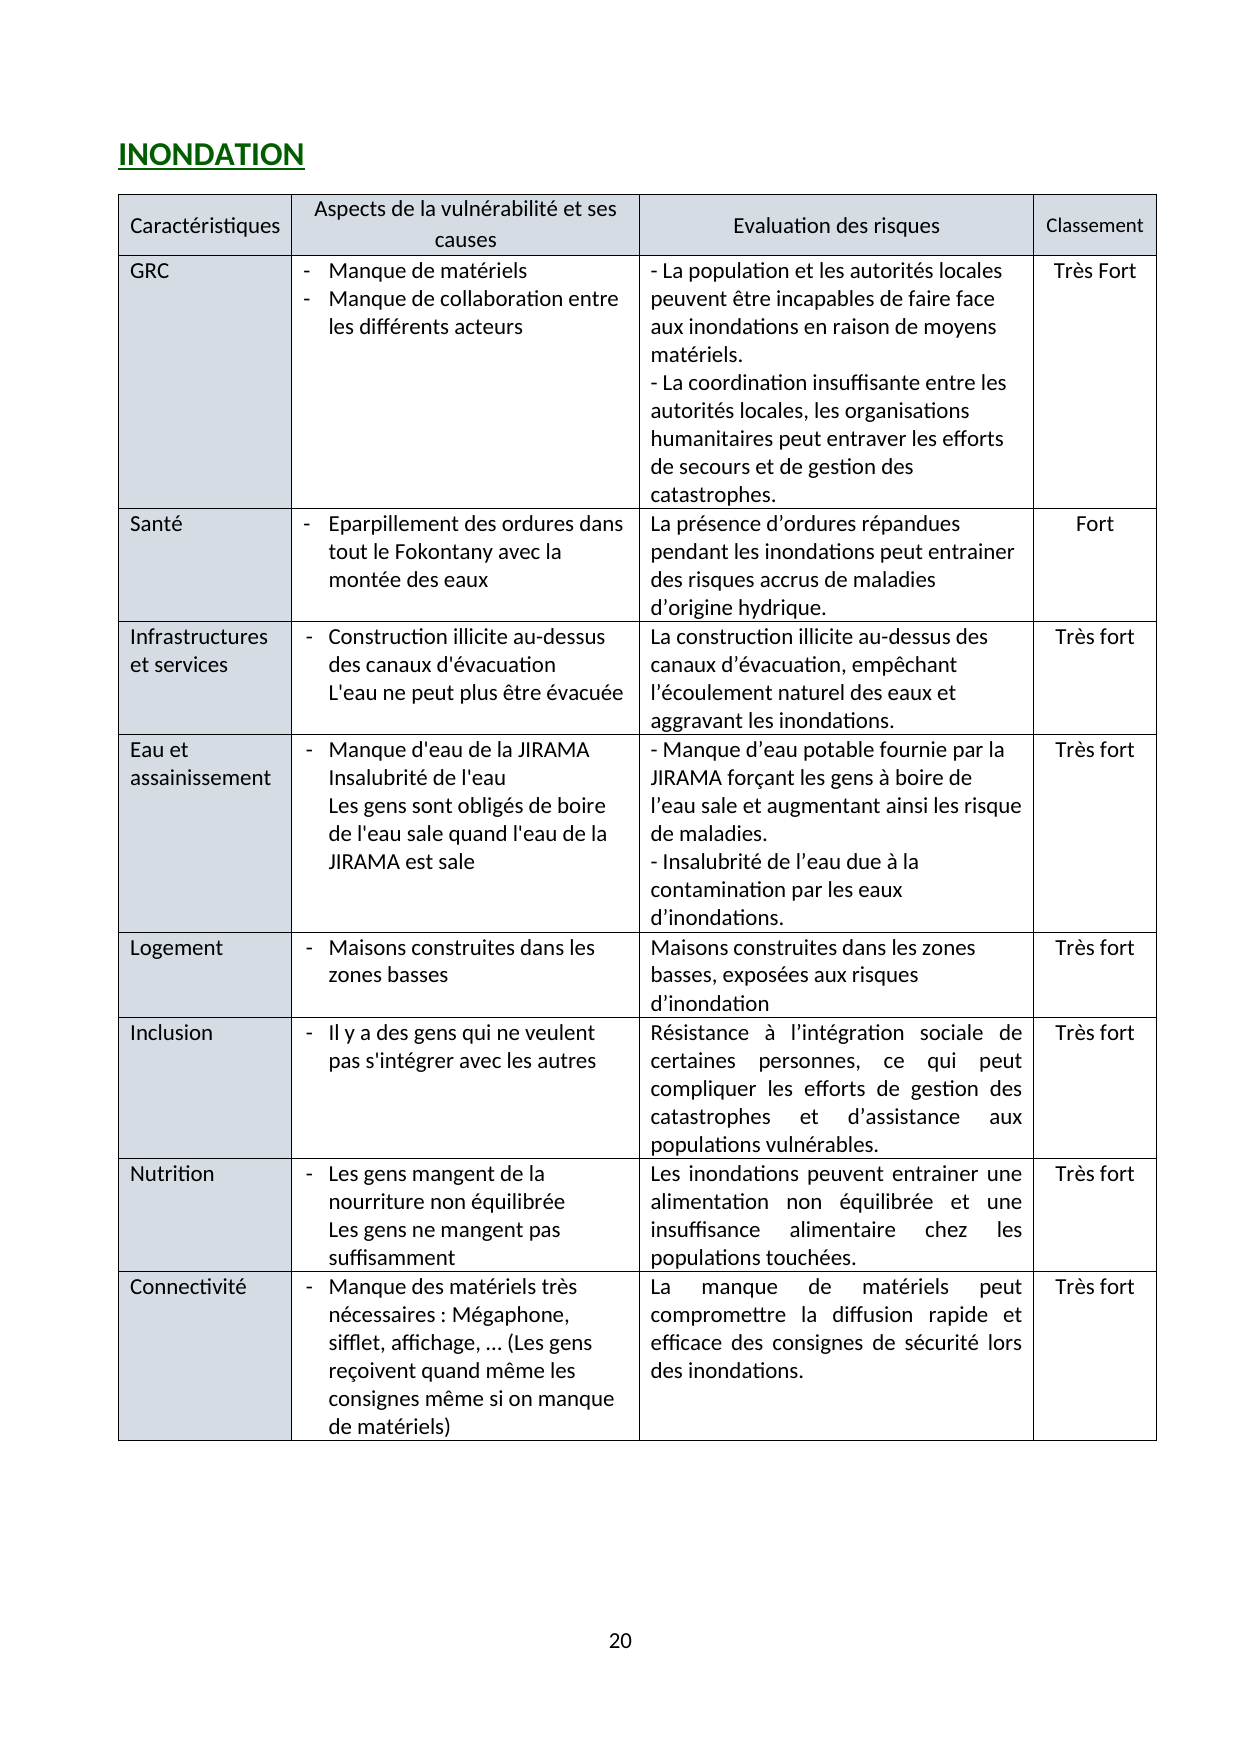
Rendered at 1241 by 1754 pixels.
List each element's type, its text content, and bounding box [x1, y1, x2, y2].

table_header Classement [1034, 195, 1156, 255]
table_cell Construction illicite au-dessus des canaux d'évacuation L'eau ne peut plus être évacuée [292, 622, 639, 734]
table_cell Maisons construites dans les zones basses [292, 933, 639, 1017]
table_cell Très Fort [1034, 256, 1156, 508]
table_cell Résistance à l’intégration sociale de certaines personnes, ce qui peut compliquer les efforts de gestion des catastrophes et d’assistance aux populations vulnérables. [640, 1018, 1033, 1158]
table_cell Très fort [1034, 1159, 1156, 1271]
table_cell Très fort [1034, 735, 1156, 932]
table_cell Maisons construites dans les zones basses, exposées aux risques d’inondation [640, 933, 1033, 1017]
table_header Aspects de la vulnérabilité et ses causes [292, 195, 639, 255]
table_cell Il y a des gens qui ne veulent pas s'intégrer avec les autres [292, 1018, 639, 1158]
table_cell Manque d'eau de la JIRAMA Insalubrité de l'eau Les gens sont obligés de boire de l'eau sale quand l'eau de la JIRAMA est sale [292, 735, 639, 932]
table_cell La présence d’ordures répandues pendant les inondations peut entrainer des risques accrus de maladies d’origine hydrique. [640, 509, 1033, 621]
table_cell Logement [119, 933, 291, 1017]
table_cell Nutrition [119, 1159, 291, 1271]
table_cell Connectivité [119, 1272, 291, 1440]
table_cell Eparpillement des ordures dans tout le Fokontany avec la montée des eaux [292, 509, 639, 621]
table_cell Très fort [1034, 1272, 1156, 1440]
table_cell La manque de matériels peut compromettre la diffusion rapide et efficace des consignes de sécurité lors des inondations. [640, 1272, 1033, 1440]
table_cell Inclusion [119, 1018, 291, 1158]
table_cell Infrastructures et services [119, 622, 291, 734]
table_cell Très fort [1034, 933, 1156, 1017]
table_cell - La population et les autorités locales peuvent être incapables de faire face aux inondations en raison de moyens matériels. - La coordination insuffisante entre les autorités locales, les organisations humanitaires peut entraver les efforts de secours et de gestion des catastrophes. [640, 256, 1033, 508]
table_cell Très fort [1034, 1018, 1156, 1158]
table_cell Manque de matériels Manque de collaboration entre les différents acteurs [292, 256, 639, 508]
table_header Caractéristiques [119, 195, 291, 255]
table_cell Très fort [1034, 622, 1156, 734]
table_cell Les gens mangent de la nourriture non équilibrée Les gens ne mangent pas suffisamment [292, 1159, 639, 1271]
table_cell - Manque d’eau potable fournie par la JIRAMA forçant les gens à boire de l’eau sale et augmentant ainsi les risque de maladies. - Insalubrité de l’eau due à la contamination par les eaux d’inondations. [640, 735, 1033, 932]
table_cell GRC [119, 256, 291, 508]
table_cell La construction illicite au-dessus des canaux d’évacuation, empêchant l’écoulement naturel des eaux et aggravant les inondations. [640, 622, 1033, 734]
text INONDATION [118, 133, 1122, 174]
table_cell Santé [119, 509, 291, 621]
table_cell Les inondations peuvent entrainer une alimentation non équilibrée et une insuffisance alimentaire chez les populations touchées. [640, 1159, 1033, 1271]
table_cell Fort [1034, 509, 1156, 621]
table_cell Manque des matériels très nécessaires : Mégaphone, sifflet, affichage, … (Les gens reçoivent quand même les consignes même si on manque de matériels) [292, 1272, 639, 1440]
table_header Evaluation des risques [640, 195, 1033, 255]
table_cell Eau et assainissement [119, 735, 291, 932]
